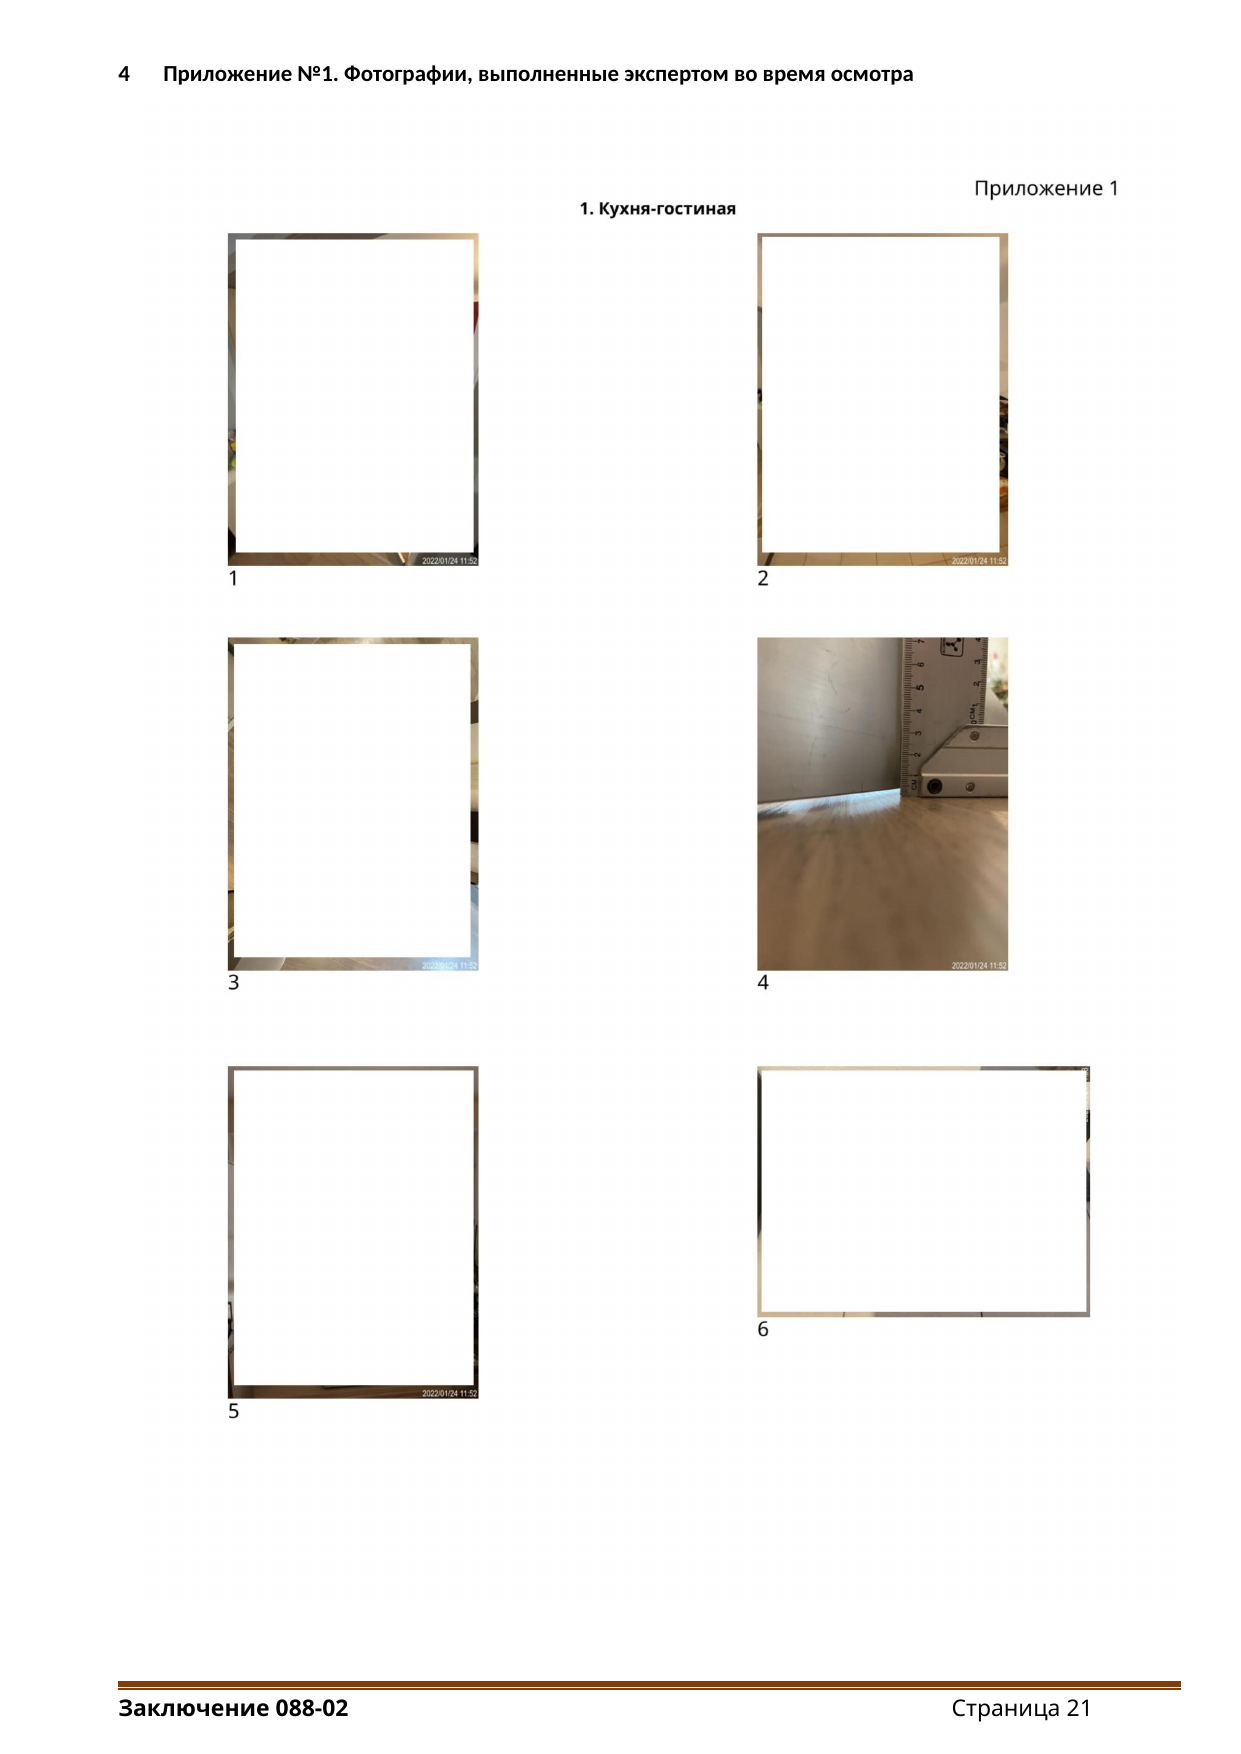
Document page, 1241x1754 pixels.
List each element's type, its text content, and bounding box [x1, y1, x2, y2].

table_header [118, 100, 1181, 1618]
picture [129, 99, 1182, 1606]
subtitle Приложение №1. Фотографии, выполненные экспертом во время осмотра [118, 59, 1181, 87]
